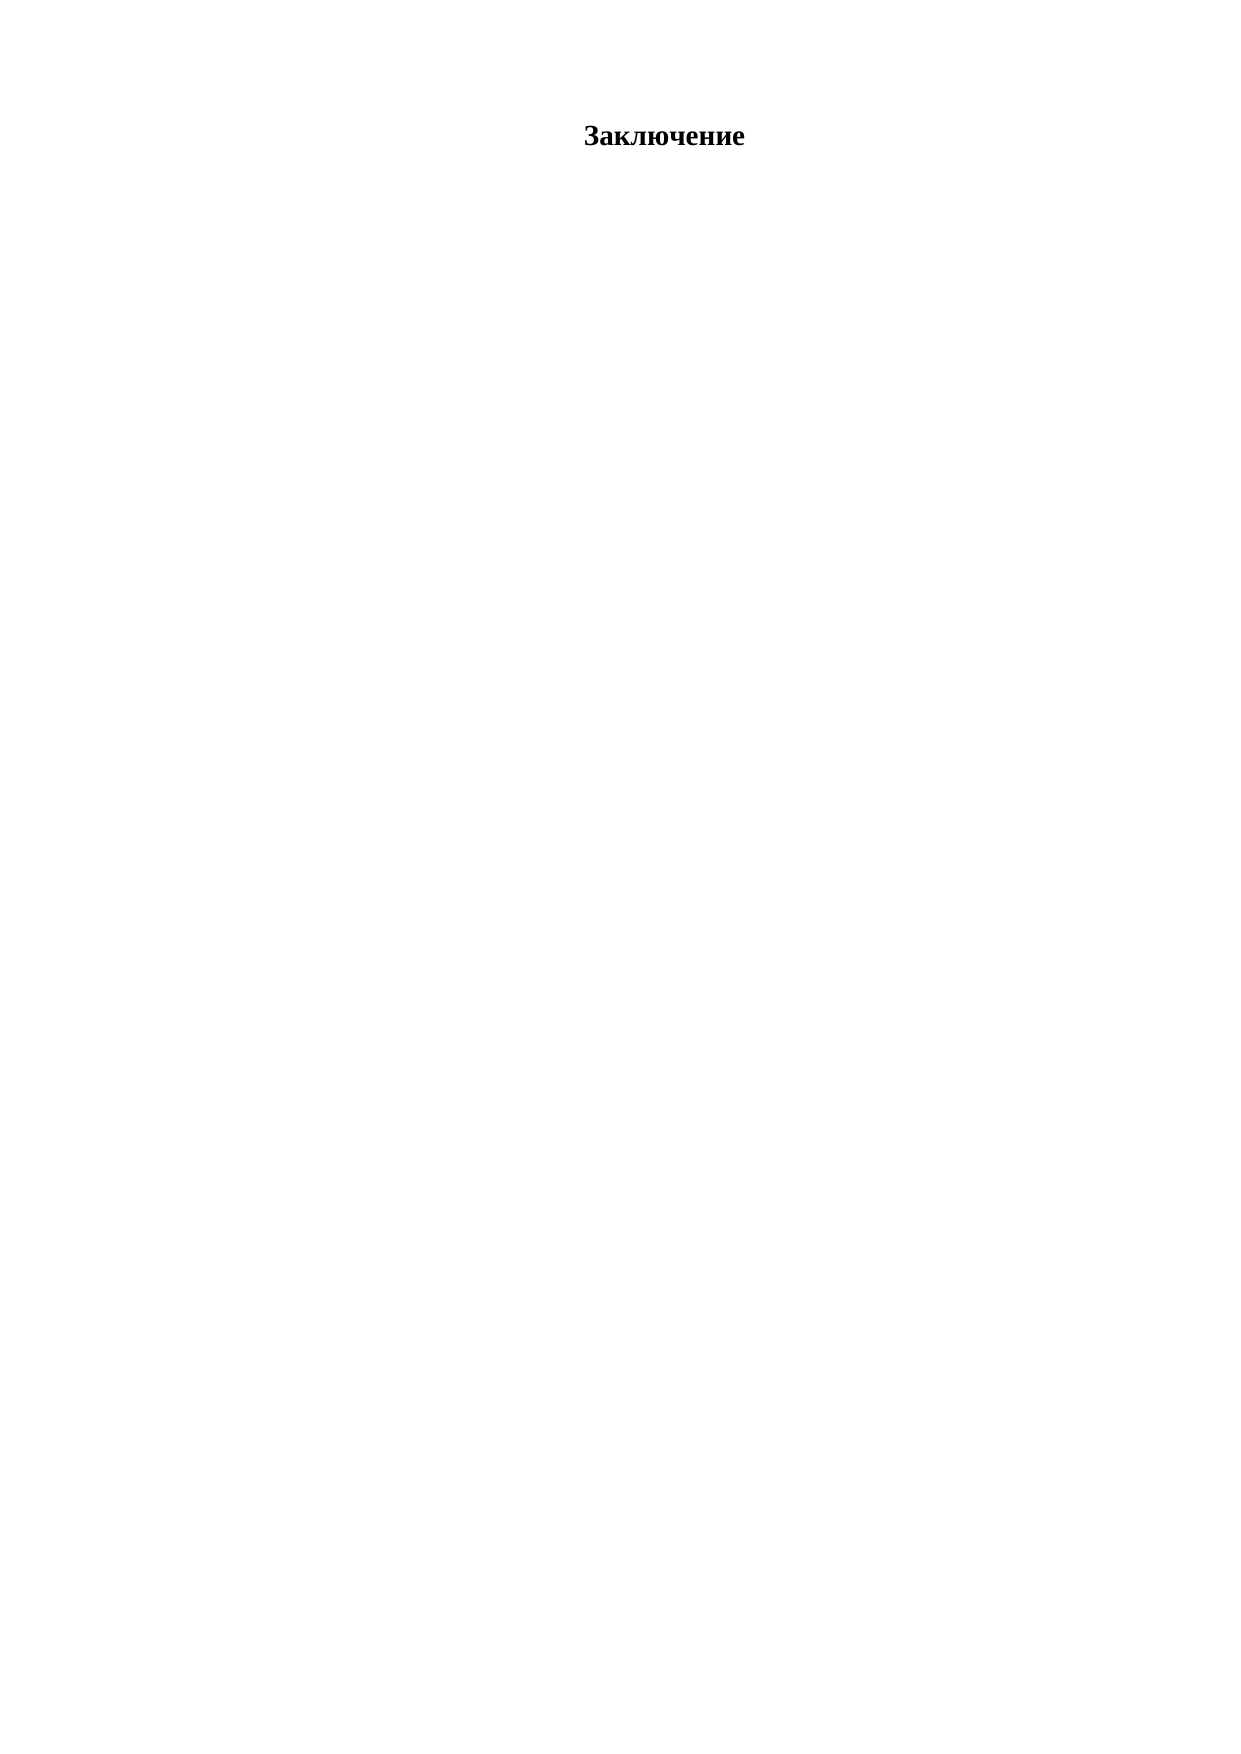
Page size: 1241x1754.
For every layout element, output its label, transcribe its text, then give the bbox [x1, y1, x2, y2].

text Заключение [177, 118, 1152, 152]
